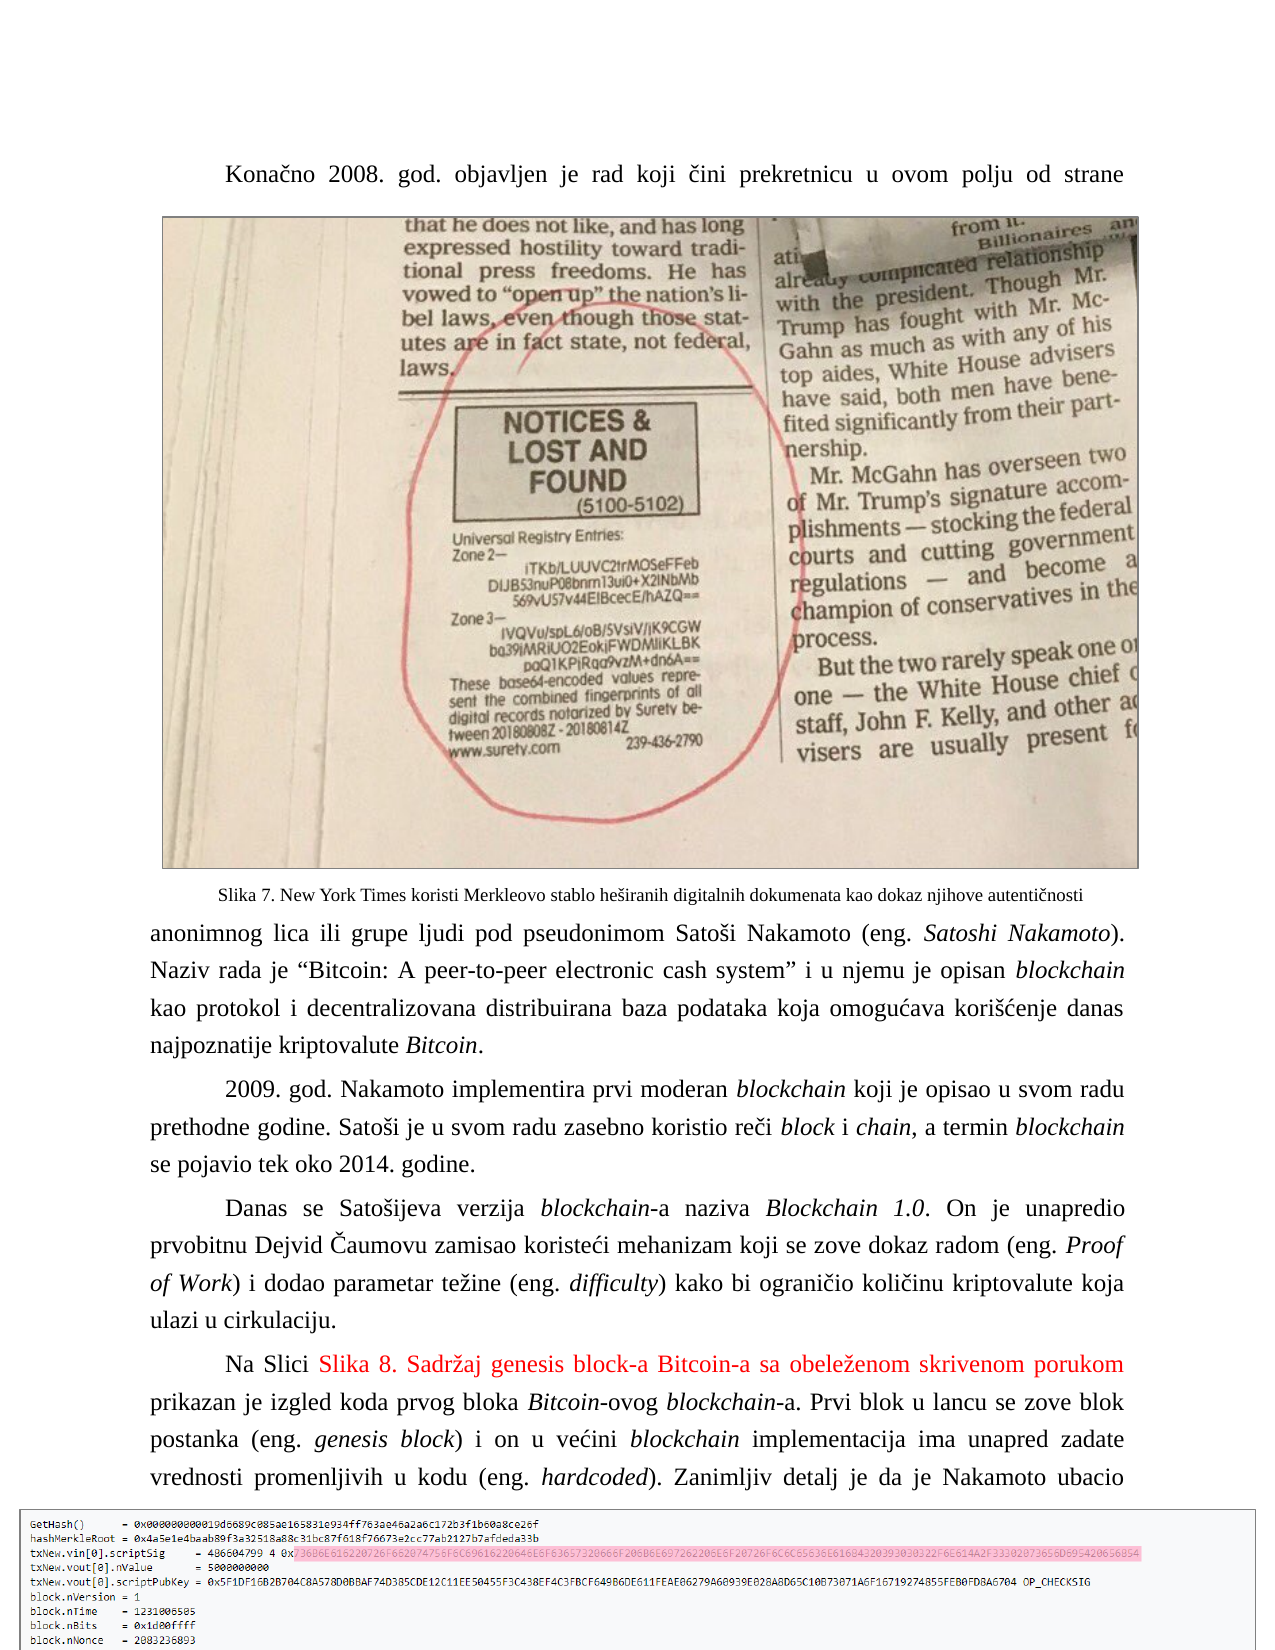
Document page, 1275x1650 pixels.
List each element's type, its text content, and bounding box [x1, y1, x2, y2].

picture [21, 1510, 1255, 1650]
picture [163, 218, 1137, 868]
text Danas se Satošijeva verzija blockchain-a naziva Blockchain 1.0. On je unapredio prvobitnu Dejvid Čaumovu zamisao koristeći mehanizam koji se zove dokaz radom (eng. Proof of Work) i dodao parametar težine (eng. difficulty) kako bi ograničio količinu kriptovalute koja ulazi u cirkulaciju. [150, 1184, 1125, 1334]
text 2009. god. Nakamoto implementira prvi moderan blockchain koji je opisao u svom radu prethodne godine. Satoši je u svom radu zasebno koristio reči block i chain, a termin blockchain se pojavio tek oko 2014. godine. [150, 1066, 1125, 1178]
